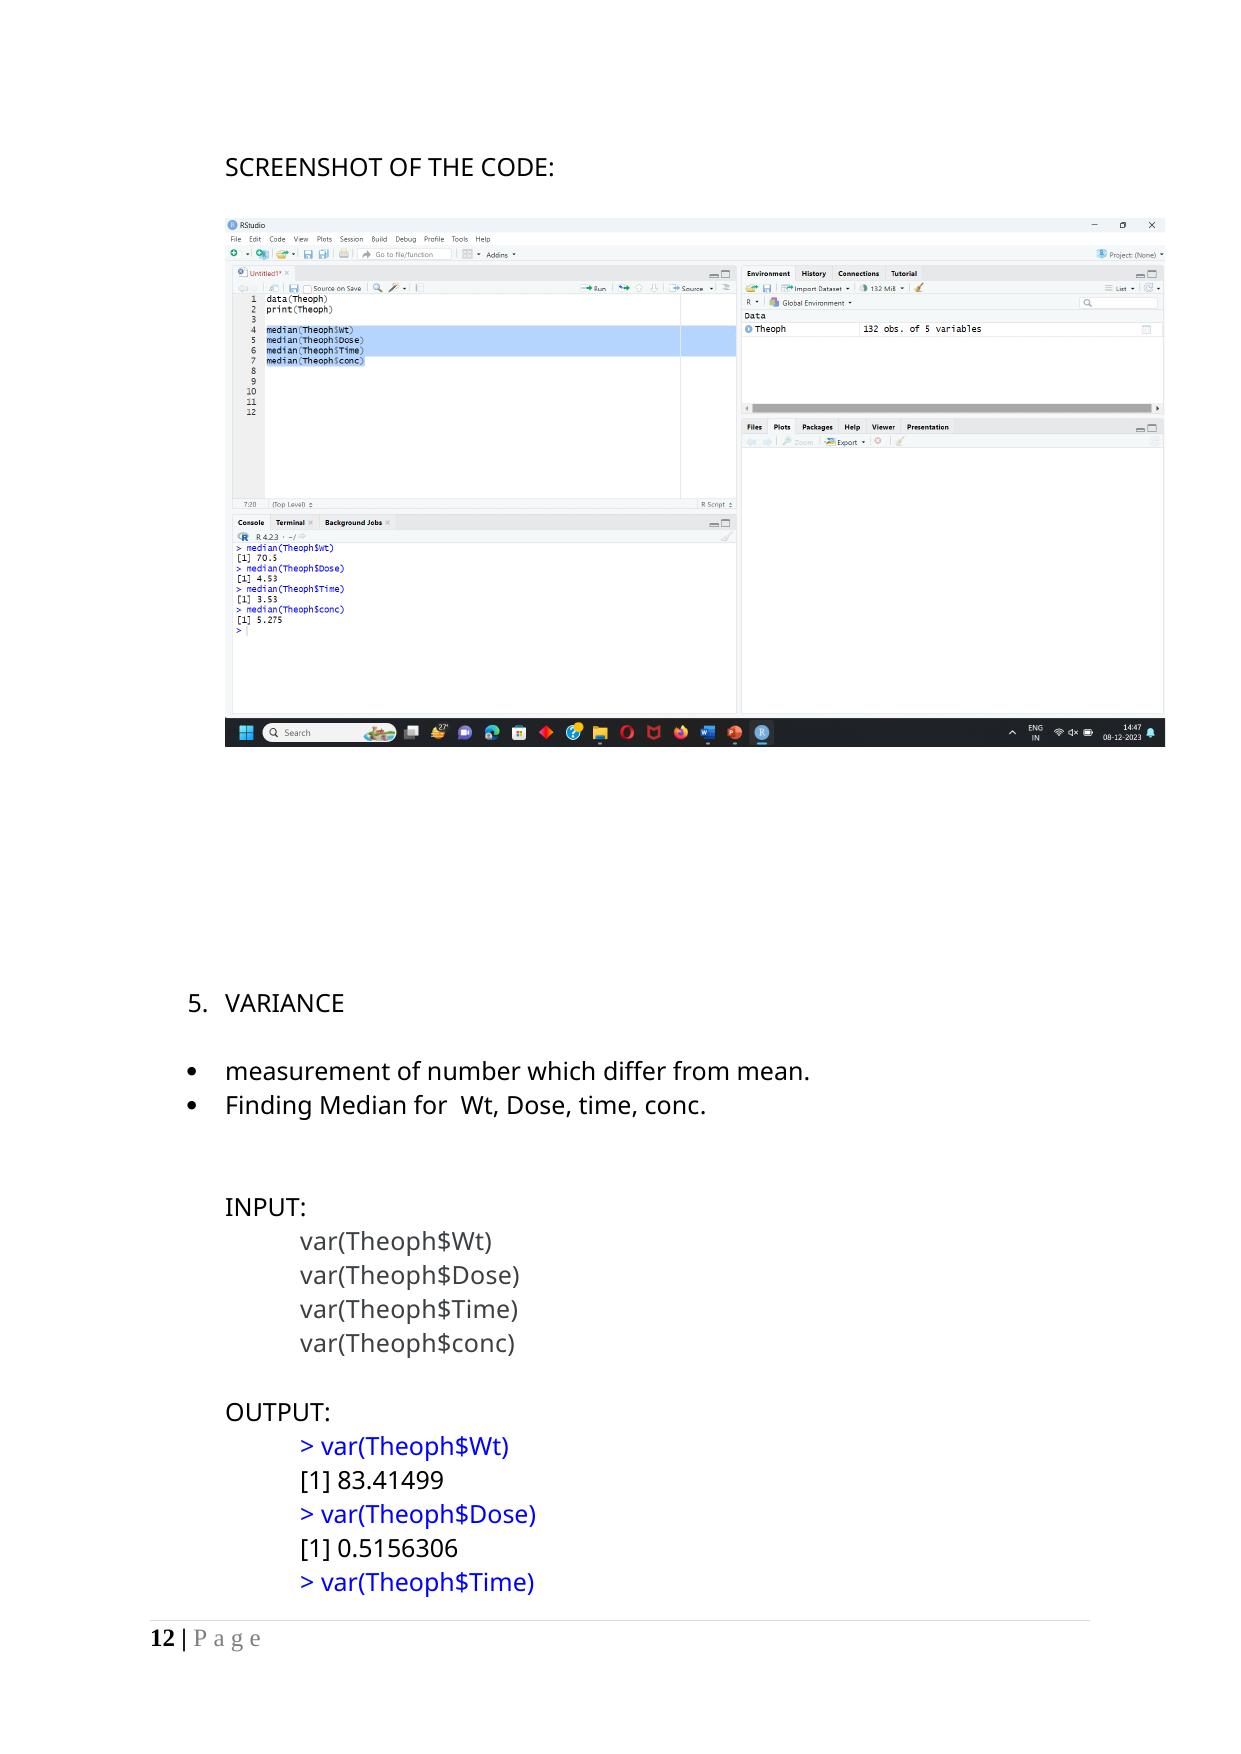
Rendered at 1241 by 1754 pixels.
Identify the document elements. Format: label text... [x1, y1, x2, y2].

list > var(Theoph$Dose) [300, 1496, 1090, 1530]
list Finding Median for Wt, Dose, time, conc. [187, 1088, 1090, 1122]
list var(Theoph$Wt) [300, 1224, 1090, 1258]
list var(Theoph$Dose) [300, 1258, 1090, 1292]
list > var(Theoph$Time) [300, 1564, 1090, 1598]
list var(Theoph$conc) [300, 1326, 1090, 1360]
list VARIANCE [187, 985, 1090, 1019]
picture [225, 218, 1166, 747]
list var(Theoph$Time) [300, 1292, 1090, 1326]
list INPUT: [225, 1190, 1090, 1224]
list > var(Theoph$Wt) [300, 1428, 1090, 1462]
list SCREENSHOT OF THE CODE: [225, 150, 1090, 184]
list [1] 0.5156306 [300, 1530, 1090, 1564]
list [1] 83.41499 [300, 1462, 1090, 1496]
list measurement of number which differ from mean. [187, 1053, 1090, 1088]
list OUTPUT: [225, 1394, 1090, 1428]
